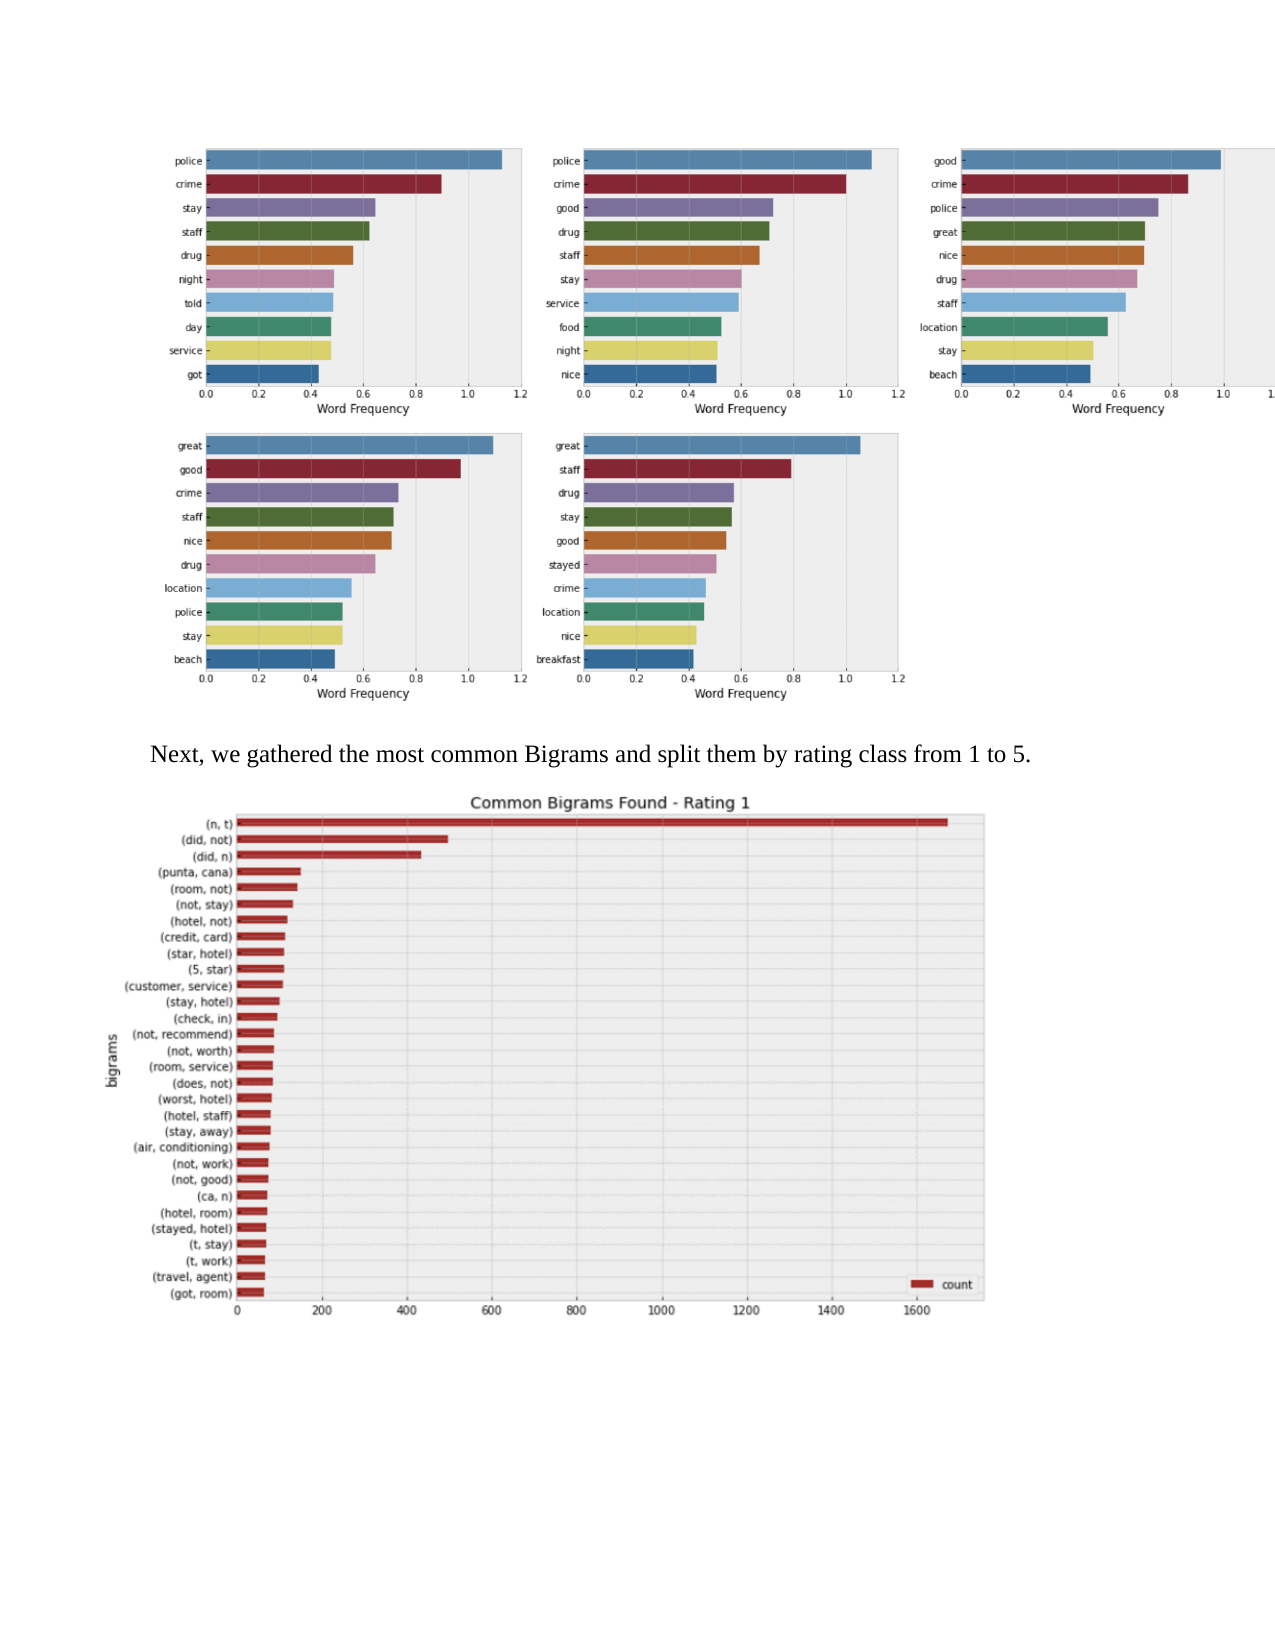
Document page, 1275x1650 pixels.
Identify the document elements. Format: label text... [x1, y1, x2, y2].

text Next, we gathered the most common Bigrams and split them by rating class from 1 to 5. [150, 739, 1125, 768]
picture [150, 136, 1275, 711]
picture [93, 796, 1069, 1328]
